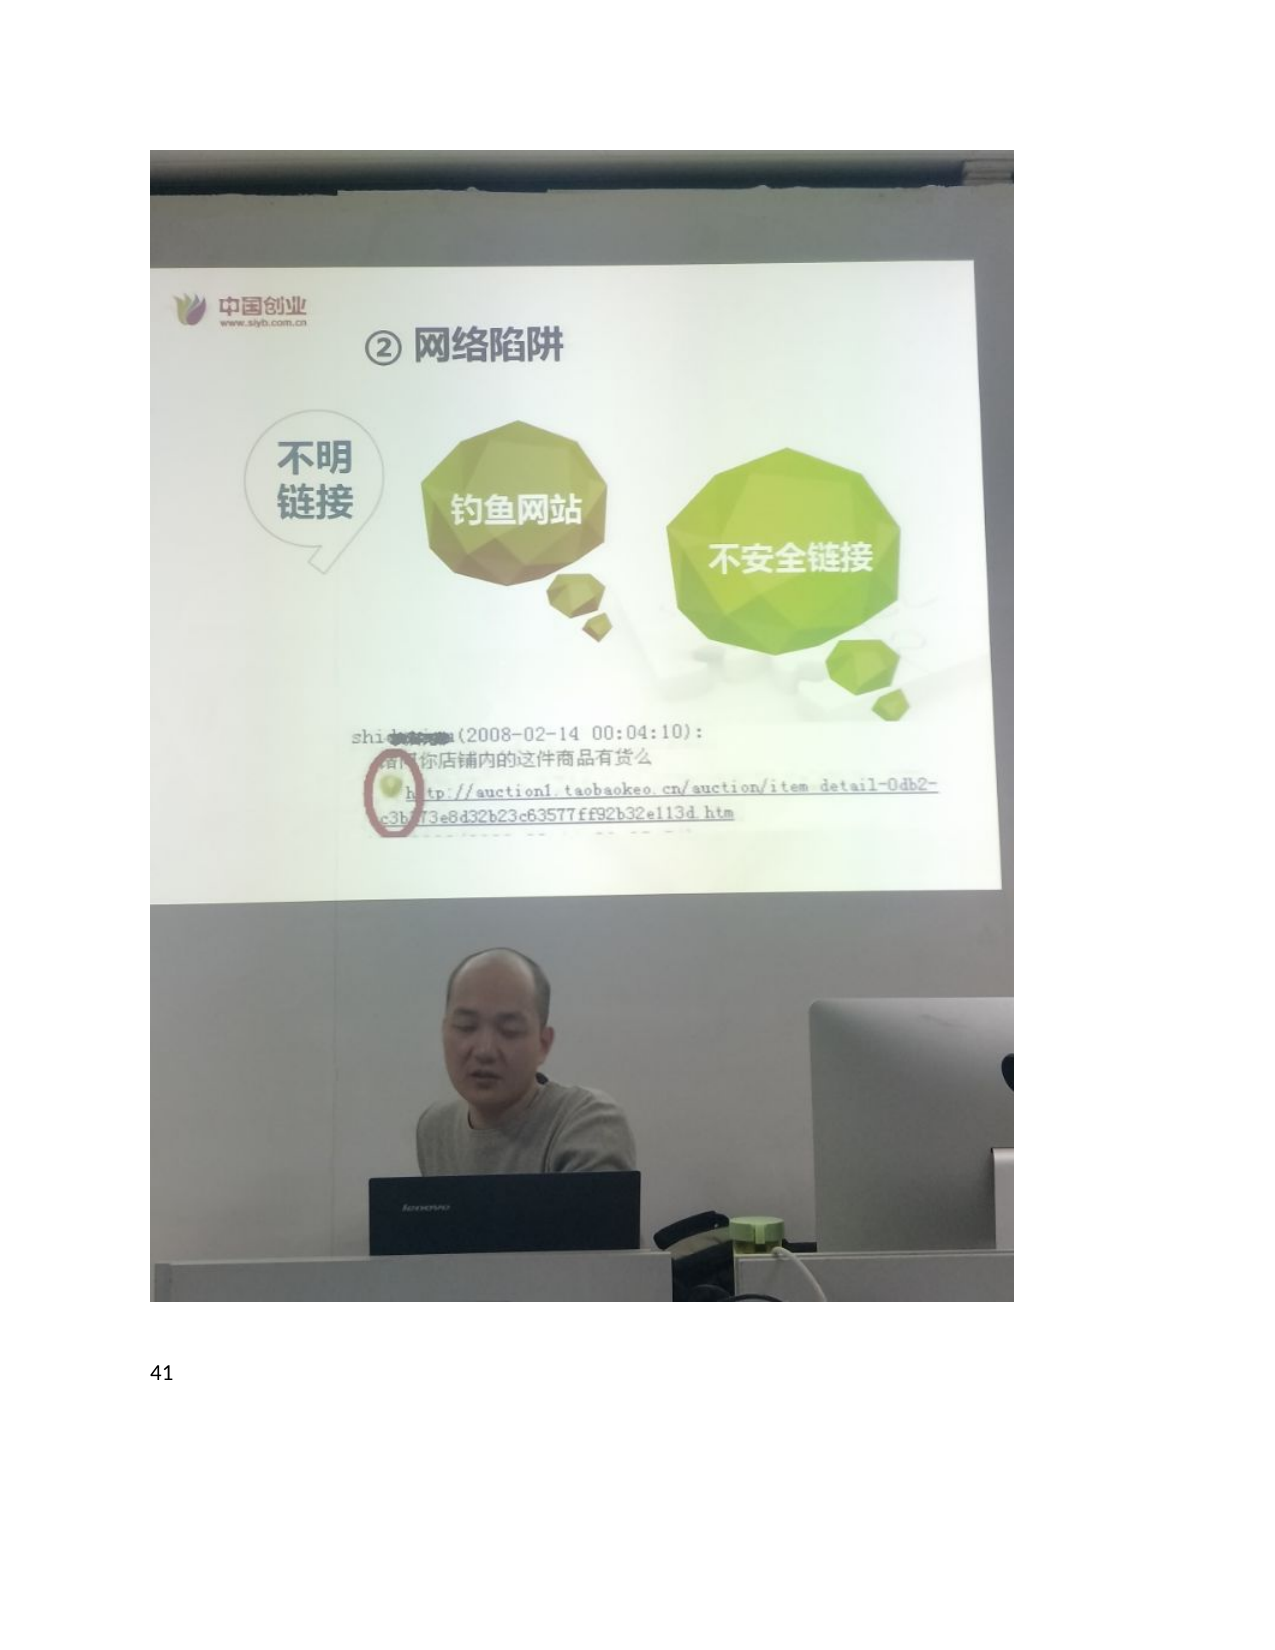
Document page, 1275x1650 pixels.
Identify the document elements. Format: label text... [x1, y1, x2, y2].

text 41 [150, 1358, 1125, 1386]
picture [150, 150, 1014, 1302]
